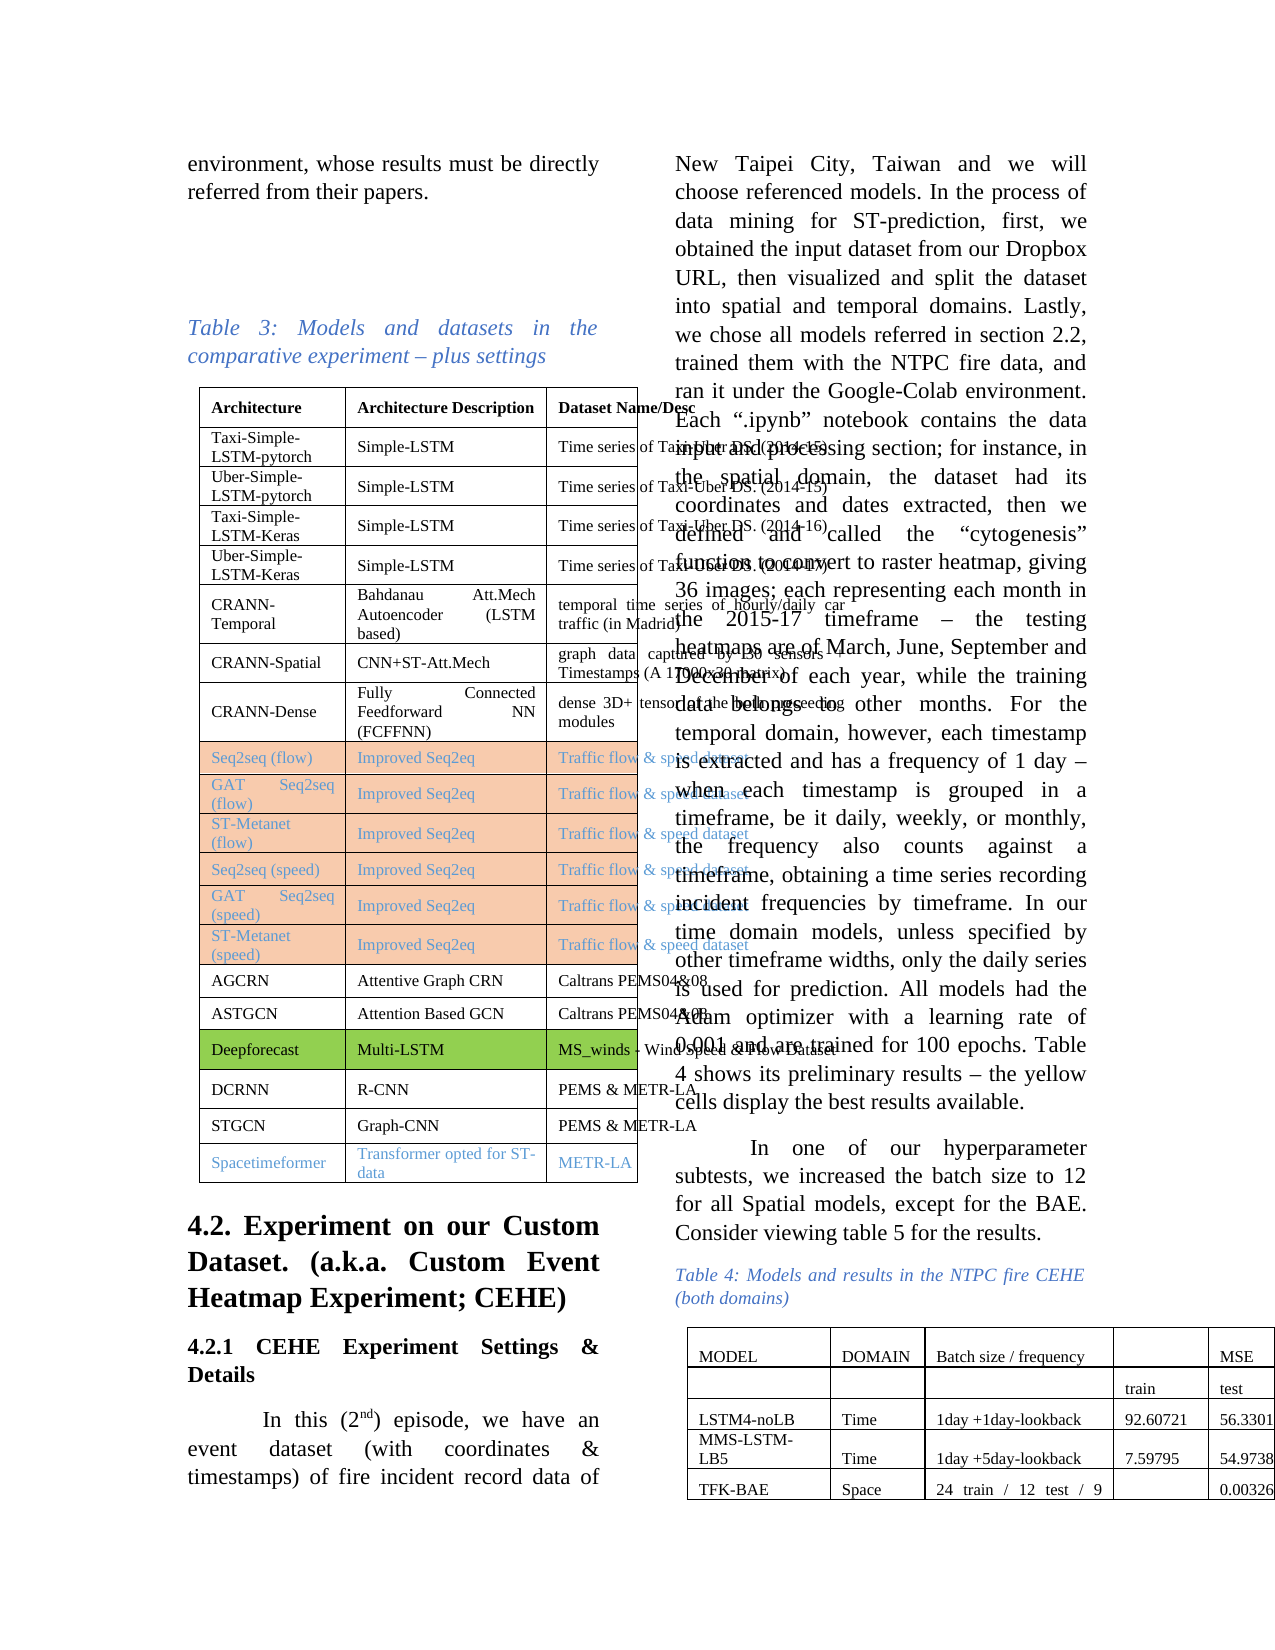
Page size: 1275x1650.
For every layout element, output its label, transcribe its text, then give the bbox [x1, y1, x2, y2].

table_cell 1day +5day-lookback [926, 1430, 1113, 1468]
table_cell Uber-Simple-LSTM-Keras [200, 546, 345, 584]
table_cell ASTGCN [200, 998, 345, 1029]
table_cell METR-LA [547, 1144, 637, 1182]
table_header Architecture Description [346, 388, 546, 427]
table_cell Improved Seq2eq [346, 853, 546, 885]
table_cell MMS-LSTM-LB5 [688, 1430, 830, 1468]
table_cell STGCN [200, 1109, 345, 1142]
table_cell Traffic flow & speed dataset [547, 814, 637, 852]
table_cell Simple-LSTM [346, 546, 546, 584]
table_cell Simple-LSTM [346, 428, 546, 466]
table_cell Taxi-Simple-LSTM-pytorch [200, 428, 345, 466]
table_cell 7.59795 [1114, 1430, 1208, 1468]
table_cell Time series of Taxi-Uber DS. (2014-15) [547, 428, 637, 466]
table_cell 24 train / 12 test / 9 show [926, 1469, 1113, 1499]
table_cell Time [831, 1399, 924, 1429]
table_cell ST-Metanet (speed) [200, 925, 345, 964]
table_cell Traffic flow & speed dataset [547, 742, 637, 773]
text Table 4: Models and results in the NTPC fire CEHE (both domains) [675, 1264, 1087, 1309]
table_cell 1day +1day-lookback [926, 1399, 1113, 1429]
table_cell TFK-BAE [688, 1469, 830, 1499]
table_header Batch size / frequency [926, 1328, 1113, 1366]
table_cell MS_winds - Wind Speed & Flow Dataset [547, 1030, 637, 1069]
table_cell LSTM4-noLB [688, 1399, 830, 1429]
table_cell Deepforecast [200, 1030, 345, 1069]
table_cell Time [831, 1430, 924, 1468]
table_cell Improved Seq2eq [346, 814, 546, 852]
table_cell DCRNN [200, 1070, 345, 1108]
table_cell Uber-Simple-LSTM-pytorch [200, 467, 345, 505]
table_cell train [1114, 1368, 1208, 1398]
table_cell [1114, 1469, 1208, 1499]
table_cell Transformer opted for ST-data [346, 1144, 546, 1182]
table_cell GAT Seq2seq (speed) [200, 886, 345, 924]
table_header MSE [1209, 1328, 1274, 1366]
table_cell GAT Seq2seq (flow) [200, 775, 345, 813]
table_cell 92.60721 [1114, 1399, 1208, 1429]
table_cell Attention Based GCN [346, 998, 546, 1029]
table_cell temporal time series of hourly/daily car traffic (in Madrid) [547, 585, 637, 643]
table_cell [688, 1368, 830, 1398]
table_cell AGCRN [200, 965, 345, 997]
text In this (2nd) episode, we have an event dataset (with coordinates & timestamps) of fire incident record data of New Taipei City, Taiwan and we will choose referenced models. In the process of data mining for ST-prediction, first, we obtained the input dataset from our Dropbox URL, then visualized and split the dataset into spatial and temporal domains. Lastly, we chose all models referred in section 2.2, trained them with the NTPC fire data, and ran it under the Google-Colab environment. Each “.ipynb” notebook contains the data input and processing section; for instance, in the spatial domain, the dataset had its coordinates and dates extracted, then we defined and called the “cytogenesis” function to convert to raster heatmap, giving 36 images; each representing each month in the 2015-17 timeframe – the testing heatmaps are of March, June, September and December of each year, while the training data belongs to other months. For the temporal domain, however, each timestamp is extracted and has a frequency of 1 day – when each timestamp is grouped in a timeframe, be it daily, weekly, or monthly, the frequency also counts against a timeframe, obtaining a time series recording incident frequencies by timeframe. In our time domain models, unless specified by other timeframe widths, only the daily series is used for prediction. All models had the Adam optimizer with a learning rate of 0.001 and are trained for 100 epochs. Table 4 shows its preliminary results – the yellow cells display the best results available. [675, 150, 1087, 1115]
table_cell Multi-LSTM [346, 1030, 546, 1069]
table_cell Time series of Taxi-Uber DS. (2014-17) [547, 546, 637, 584]
table_cell 56.3301 [1209, 1399, 1274, 1429]
table_cell Bahdanau Att.Mech Autoencoder (LSTM based) [346, 585, 546, 643]
table_cell Time series of Taxi-Uber DS. (2014-16) [547, 506, 637, 545]
table_header Architecture [200, 388, 345, 427]
table_header [1114, 1328, 1208, 1366]
table_cell CRANN-Temporal [200, 585, 345, 643]
table_cell CNN+ST-Att.Mech [346, 644, 546, 682]
table_cell Improved Seq2eq [346, 742, 546, 773]
table_cell Simple-LSTM [346, 506, 546, 545]
table_cell Space [831, 1469, 924, 1499]
text In one of our hyperparameter subtests, we increased the batch size to 12 for all Spatial models, except for the BAE. Consider viewing table 5 for the results. [675, 1133, 1087, 1245]
table_cell Improved Seq2eq [346, 775, 546, 813]
text 4.2. Experiment on our Custom Dataset. (a.k.a. Custom Event Heatmap Experiment; CEHE) [187, 1208, 600, 1314]
table_cell CRANN-Dense [200, 683, 345, 741]
table_cell PEMS & METR-LA [547, 1070, 637, 1108]
text Table 3: Models and datasets in the comparative experiment – plus settings [187, 314, 600, 368]
table_header DOMAIN [831, 1328, 924, 1366]
table_cell Seq2seq (speed) [200, 853, 345, 885]
table_cell test [1209, 1368, 1274, 1398]
table_cell dense 3D+ tensor of the both preceeding modules [547, 683, 637, 741]
table_cell Traffic flow & speed dataset [547, 925, 637, 964]
table_cell Improved Seq2eq [346, 886, 546, 924]
table_cell [831, 1368, 924, 1398]
table_cell Spacetimeformer [200, 1144, 345, 1182]
table_cell ST-Metanet (flow) [200, 814, 345, 852]
text 4.2.1 CEHE Experiment Settings & Details [187, 1333, 600, 1388]
table_cell 54.97388 [1209, 1430, 1274, 1468]
table_cell Attentive Graph CRN [346, 965, 546, 997]
table_cell 0.0032605 [1209, 1469, 1274, 1499]
table_cell Caltrans PEMS04&08 [547, 998, 637, 1029]
table_cell Traffic flow & speed dataset [547, 853, 637, 885]
table_cell Traffic flow & speed dataset [547, 886, 637, 924]
table_header Dataset Name/Desc [547, 388, 637, 427]
table_cell Fully Connected Feedforward NN (FCFFNN) [346, 683, 546, 741]
table_cell Traffic flow & speed dataset [547, 775, 637, 813]
table_cell R-CNN [346, 1070, 546, 1108]
table_cell CRANN-Spatial [200, 644, 345, 682]
table_cell Graph-CNN [346, 1109, 546, 1142]
table_cell Improved Seq2eq [346, 925, 546, 964]
table_cell Seq2seq (flow) [200, 742, 345, 773]
table_cell Caltrans PEMS04&08 [547, 965, 637, 997]
table_header MODEL [688, 1328, 830, 1366]
table_cell Time series of Taxi-Uber DS. (2014-15) [547, 467, 637, 505]
table_cell Simple-LSTM [346, 467, 546, 505]
table_cell PEMS & METR-LA [547, 1109, 637, 1142]
table_cell [926, 1368, 1113, 1398]
table_cell Taxi-Simple-LSTM-Keras [200, 506, 345, 545]
